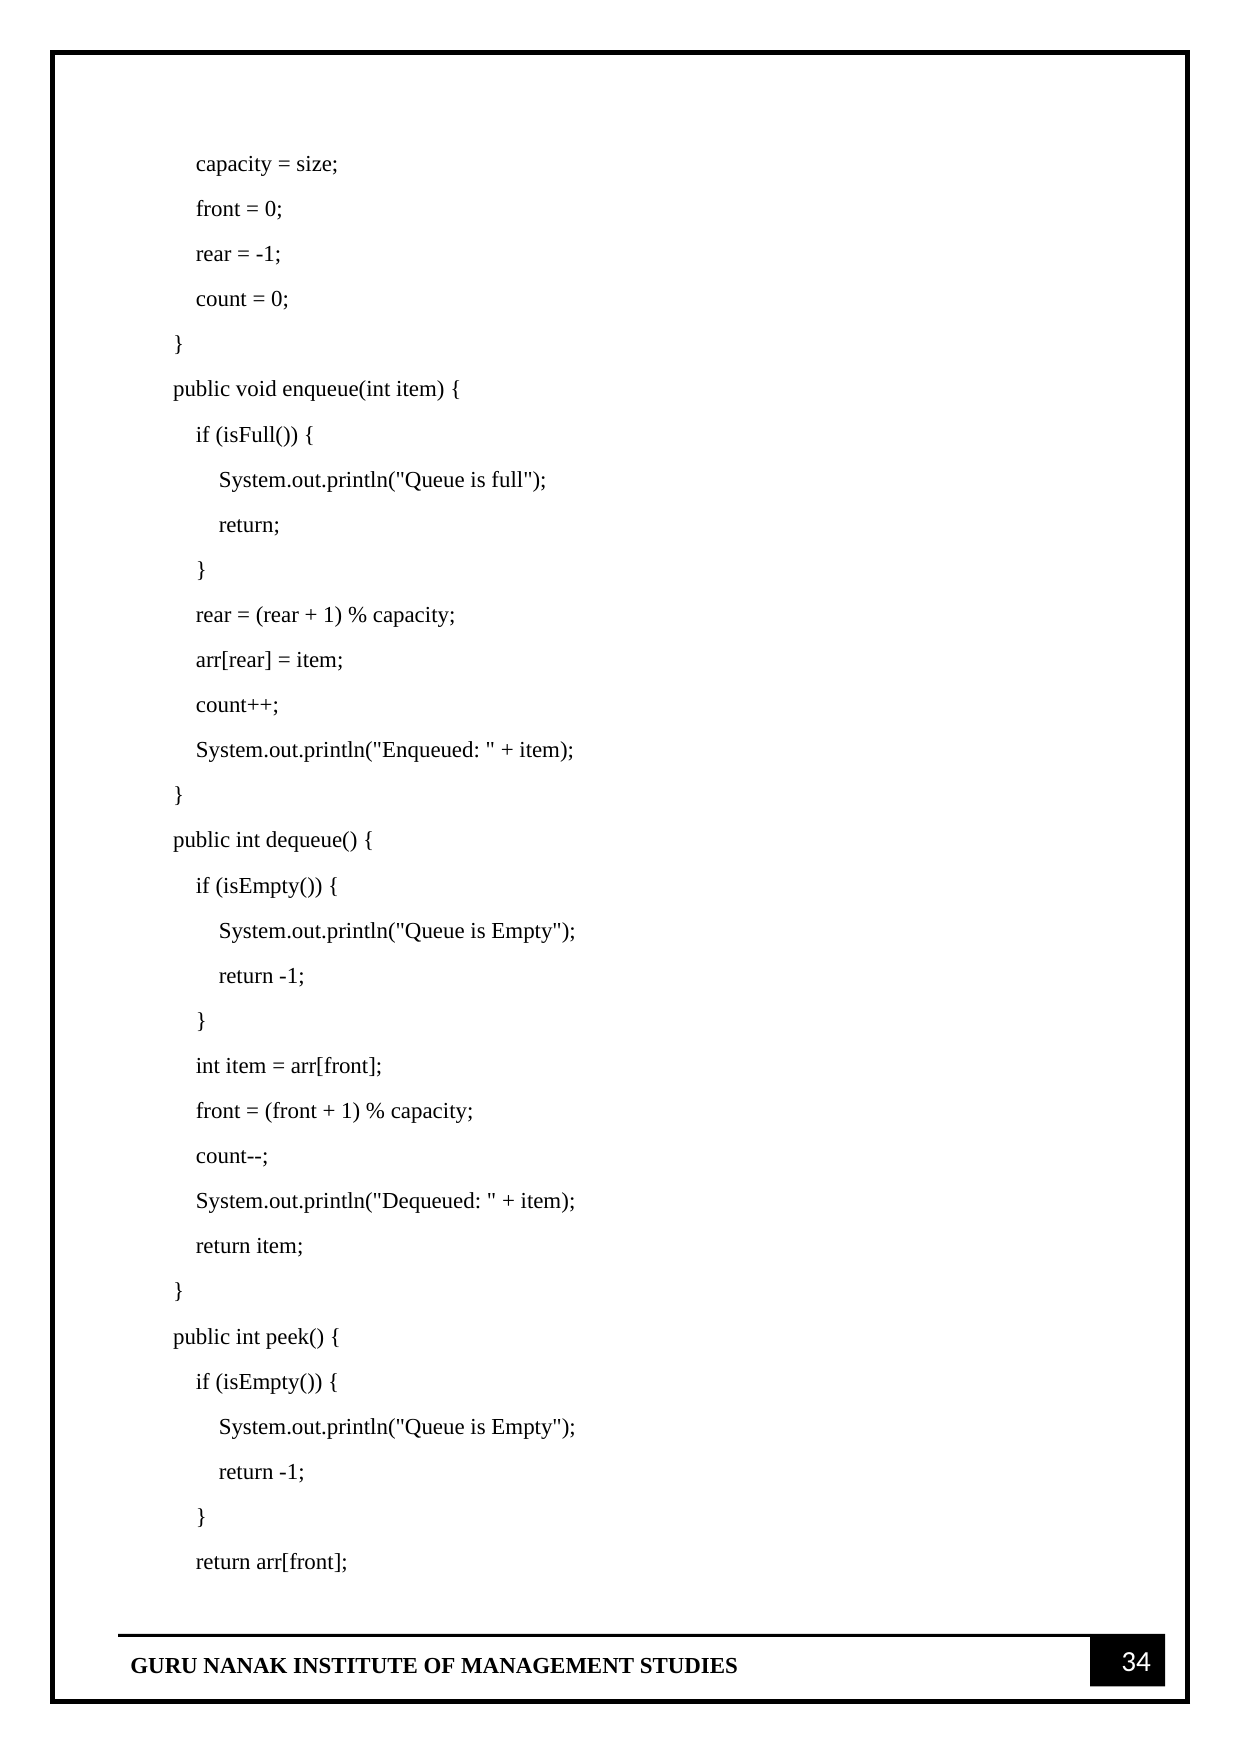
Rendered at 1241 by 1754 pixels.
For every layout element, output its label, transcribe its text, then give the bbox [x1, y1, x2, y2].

text } [150, 556, 1090, 582]
text if (isEmpty()) { [150, 872, 1090, 898]
text if (isFull()) { [150, 421, 1090, 447]
text return -1; [150, 962, 1090, 988]
text front = 0; [150, 195, 1090, 221]
text } [150, 781, 1090, 808]
text System.out.println("Queue is full"); [150, 466, 1090, 492]
text } [150, 1503, 1090, 1529]
text public void enqueue(int item) { [150, 376, 1090, 402]
text count = 0; [150, 285, 1090, 312]
text front = (front + 1) % capacity; [150, 1097, 1090, 1123]
text return; [150, 511, 1090, 537]
text rear = -1; [150, 240, 1090, 267]
text public int dequeue() { [150, 827, 1090, 853]
text System.out.println("Queue is Empty"); [150, 1413, 1090, 1439]
text System.out.println("Enqueued: " + item); [150, 736, 1090, 763]
text } [150, 1278, 1090, 1304]
text return item; [150, 1232, 1090, 1259]
text return arr[front]; [150, 1548, 1090, 1574]
text System.out.println("Queue is Empty"); [150, 917, 1090, 943]
text capacity = size; [150, 150, 1090, 176]
text arr[rear] = item; [150, 646, 1090, 672]
text count++; [150, 691, 1090, 718]
text int item = arr[front]; [150, 1052, 1090, 1078]
text if (isEmpty()) { [150, 1368, 1090, 1394]
text count--; [150, 1142, 1090, 1169]
text } [150, 1007, 1090, 1033]
text rear = (rear + 1) % capacity; [150, 601, 1090, 627]
text System.out.println("Dequeued: " + item); [150, 1187, 1090, 1214]
text } [150, 330, 1090, 357]
text return -1; [150, 1458, 1090, 1484]
text public int peek() { [150, 1323, 1090, 1349]
